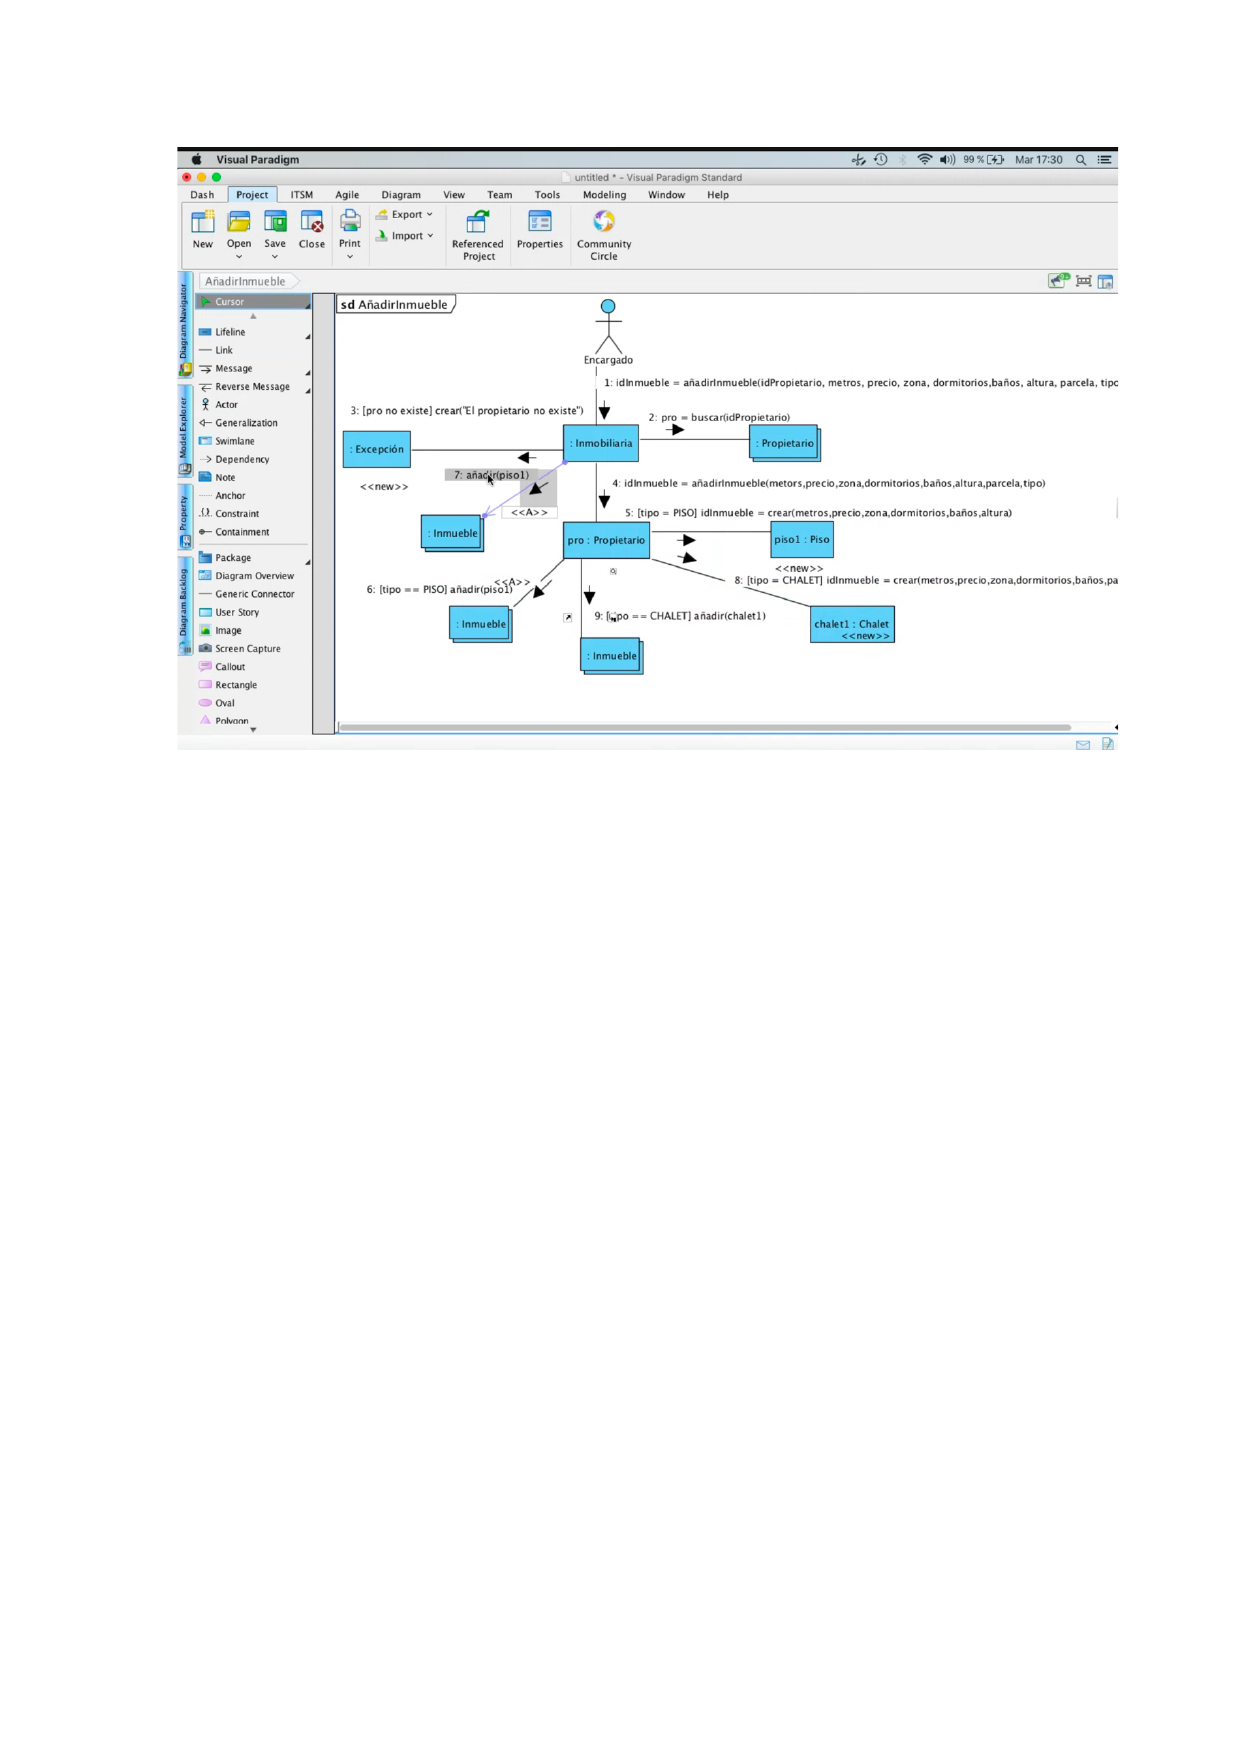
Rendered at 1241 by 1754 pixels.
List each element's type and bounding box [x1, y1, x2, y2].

picture [177, 147, 1119, 750]
